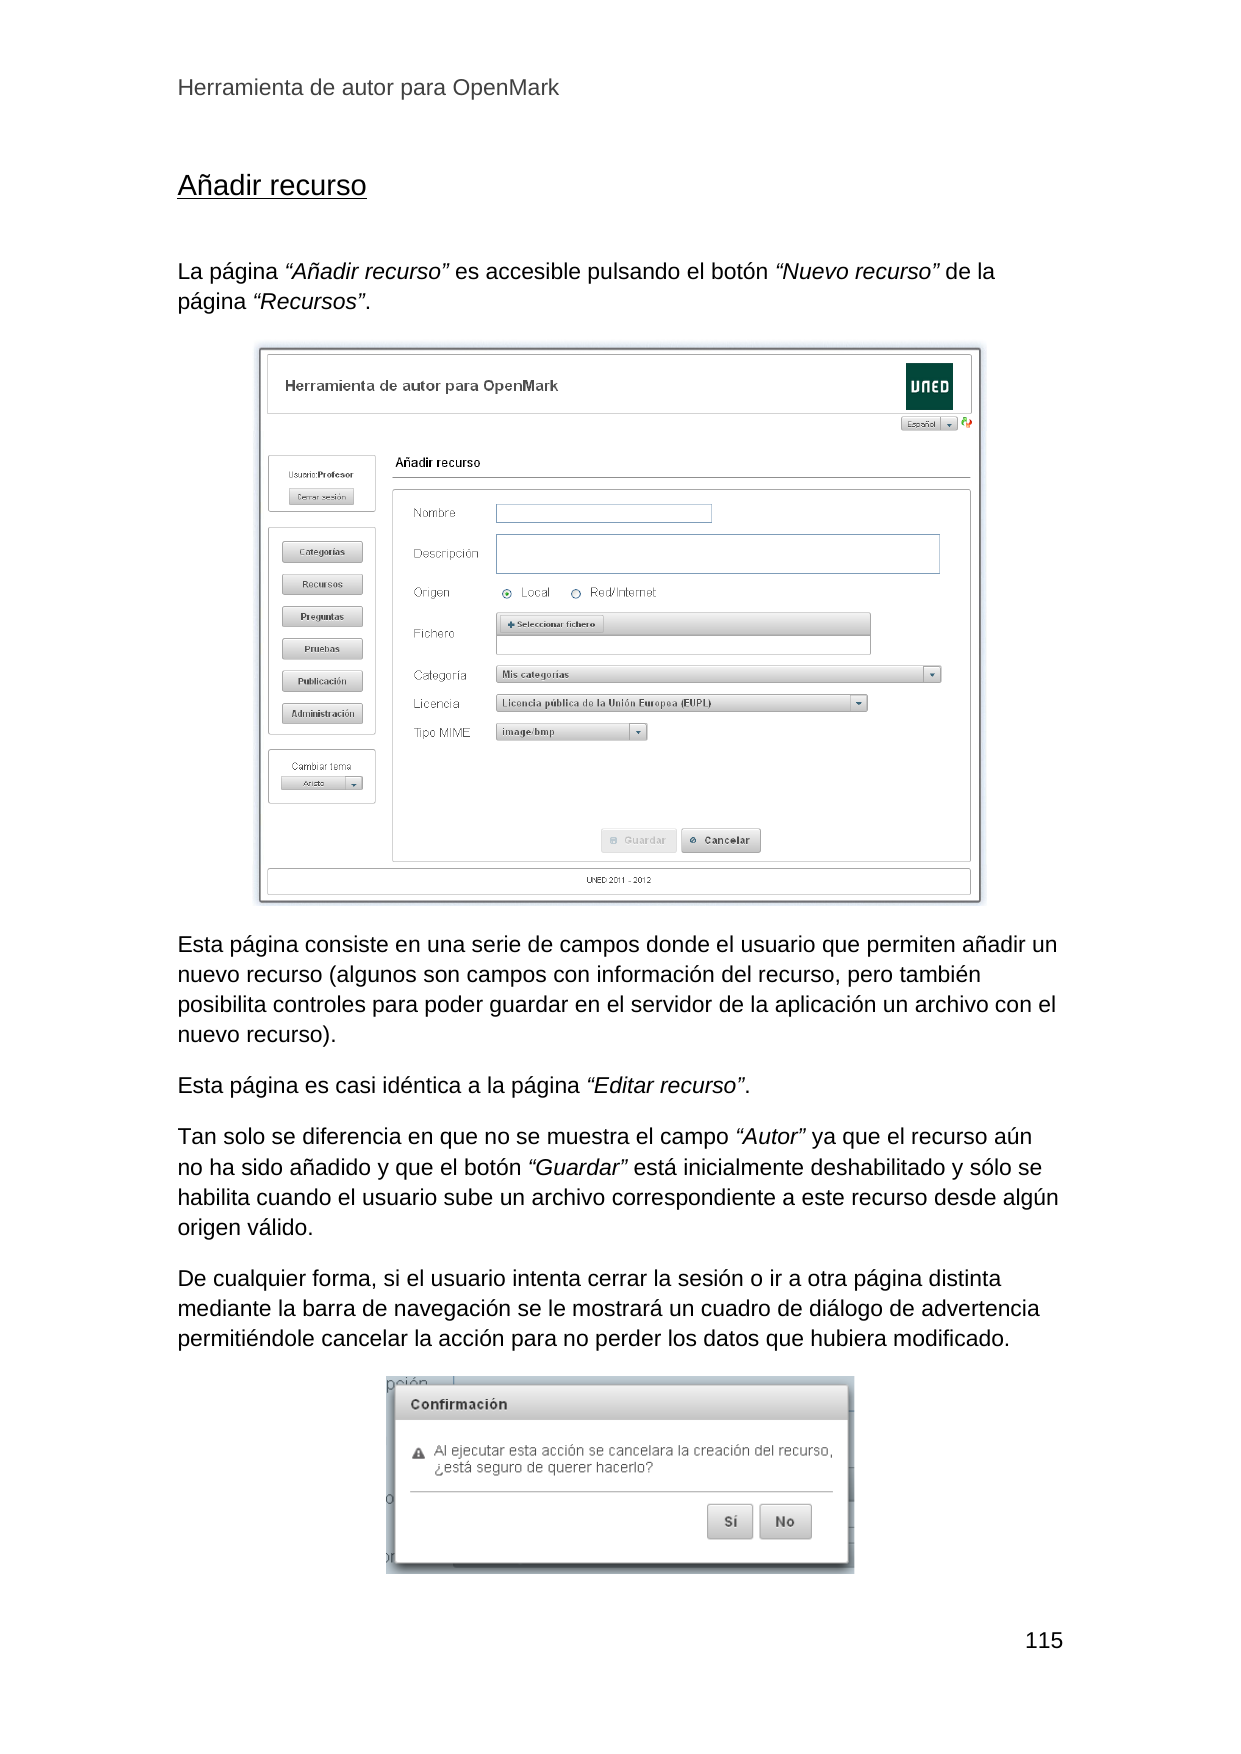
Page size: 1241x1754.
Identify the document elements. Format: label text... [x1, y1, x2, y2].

text De cualquier forma, si el usuario intenta cerrar la sesión o ir a otra página distinta mediante la barra de navegación se le mostrará un cuadro de diálogo de advertencia permitiéndole cancelar la acción para no perder los datos que hubiera modificado. [177, 1265, 1063, 1352]
text Esta página es casi idéntica a la página “Editar recurso”. [177, 1072, 1063, 1099]
text Esta página consiste en una serie de campos donde el usuario que permiten añadir un nuevo recurso (algunos son campos con información del recurso, pero también posibilita controles para poder guardar en el servidor de la aplicación un archivo con el nuevo recurso). [177, 931, 1063, 1048]
text La página “Añadir recurso” es accesible pulsando el botón “Nuevo recurso” de la página “Recursos”. [177, 258, 1063, 314]
picture [251, 339, 989, 906]
text Tan solo se diferencia en que no se muestra el campo “Autor” ya que el recurso aún no ha sido añadido y que el botón “Guardar” está inicialmente deshabilitado y sólo se habilita cuando el usuario sube un archivo correspondiente a este recurso desde algún origen válido. [177, 1123, 1063, 1240]
picture [386, 1376, 855, 1574]
subtitle Añadir recurso [177, 168, 1063, 202]
